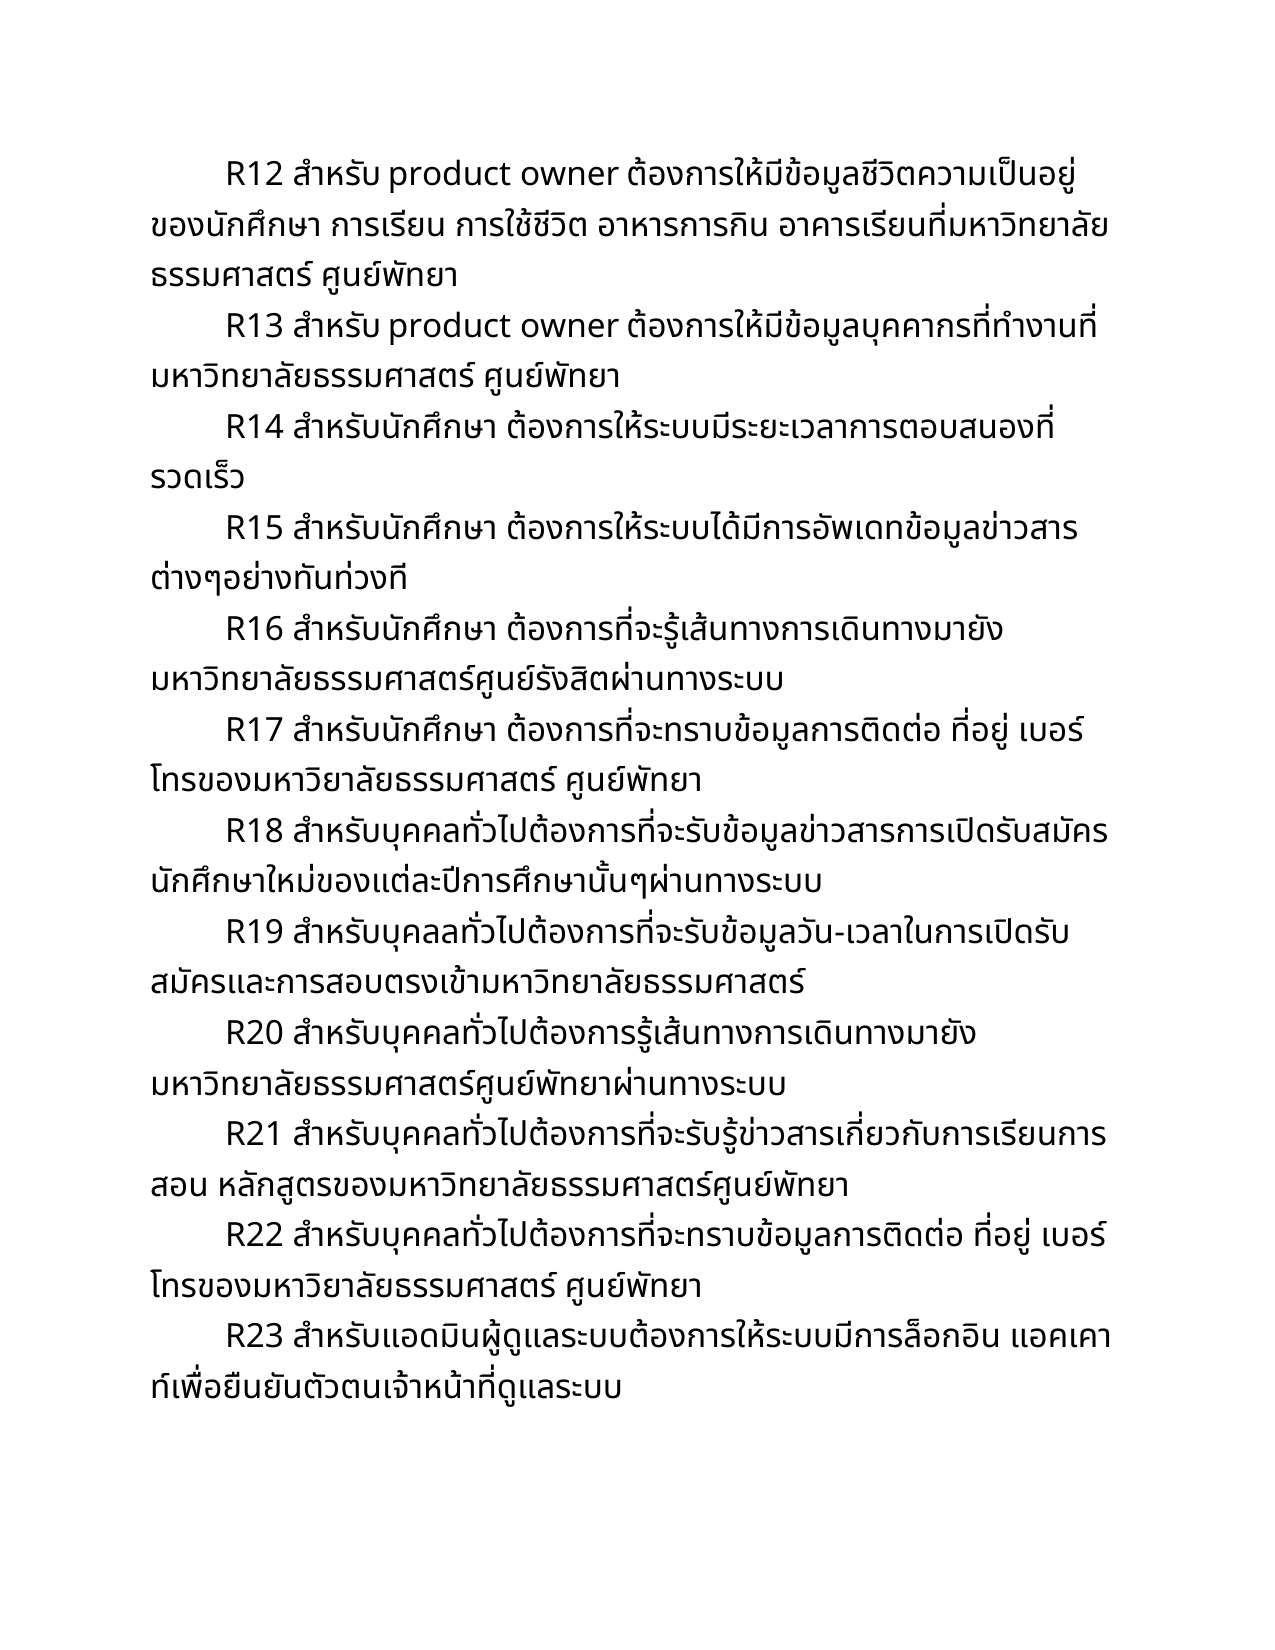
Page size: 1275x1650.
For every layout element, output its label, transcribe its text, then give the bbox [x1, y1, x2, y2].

text R18 สำหรับบุคคลทั่วไปต้องการที่จะรับข้อมูลข่าวสารการเปิดรับสมัครนักศึกษาใหม่ของแต่ละปีการศึกษานั้นๆผ่านทางระบบ [150, 807, 1125, 908]
text R19 สำหรับบุคลลทั่วไปต้องการที่จะรับข้อมูลวัน-เวลาในการเปิดรับสมัครและการสอบตรงเข้ามหาวิทยาลัยธรรมศาสตร์ [150, 908, 1125, 1009]
text R15 สำหรับนักศึกษา ต้องการให้ระบบได้มีการอัพเดทข้อมูลข่าวสารต่างๆอย่างทันท่วงที [150, 503, 1125, 604]
text R21 สำหรับบุคคลทั่วไปต้องการที่จะรับรู้ข่าวสารเกี่ยวกับการเรียนการสอน หลักสูตรของมหาวิทยาลัยธรรมศาสตร์ศูนย์พัทยา [150, 1110, 1125, 1211]
text R23 สำหรับแอดมินผู้ดูแลระบบต้องการให้ระบบมีการล็อกอิน แอคเคาท์เพื่อยืนยันตัวตนเจ้าหน้าที่ดูแลระบบ [150, 1312, 1125, 1413]
text R14 สำหรับนักศึกษา ต้องการให้ระบบมีระยะเวลาการตอบสนองที่รวดเร็ว [150, 402, 1125, 503]
text R16 สำหรับนักศึกษา ต้องการที่จะรู้เส้นทางการเดินทางมายังมหาวิทยาลัยธรรมศาสตร์ศูนย์รังสิตผ่านทางระบบ [150, 604, 1125, 706]
text R12 สำหรับproduct ownerต้องการให้มีข้อมูลชีวิตความเป็นอยู่ของนักศึกษา การเรียน การใช้ชีวิต อาหารการกิน อาคารเรียนที่มหาวิทยาลัยธรรมศาสตร์ ศูนย์พัทยา [150, 150, 1125, 301]
text R17 สำหรับนักศึกษา ต้องการที่จะทราบข้อมูลการติดต่อ ที่อยู่ เบอร์โทรของมหาวิยาลัยธรรมศาสตร์ ศูนย์พัทยา [150, 706, 1125, 807]
text R22 สำหรับบุคคลทั่วไปต้องการที่จะทราบข้อมูลการติดต่อ ที่อยู่ เบอร์โทรของมหาวิยาลัยธรรมศาสตร์ ศูนย์พัทยา [150, 1211, 1125, 1312]
text R20 สำหรับบุคคลทั่วไปต้องการรู้เส้นทางการเดินทางมายังมหาวิทยาลัยธรรมศาสตร์ศูนย์พัทยาผ่านทางระบบ [150, 1009, 1125, 1110]
text R13 สำหรับproduct ownerต้องการให้มีข้อมูลบุคคากรที่ทำงานที่มหาวิทยาลัยธรรมศาสตร์ ศูนย์พัทยา [150, 301, 1125, 402]
